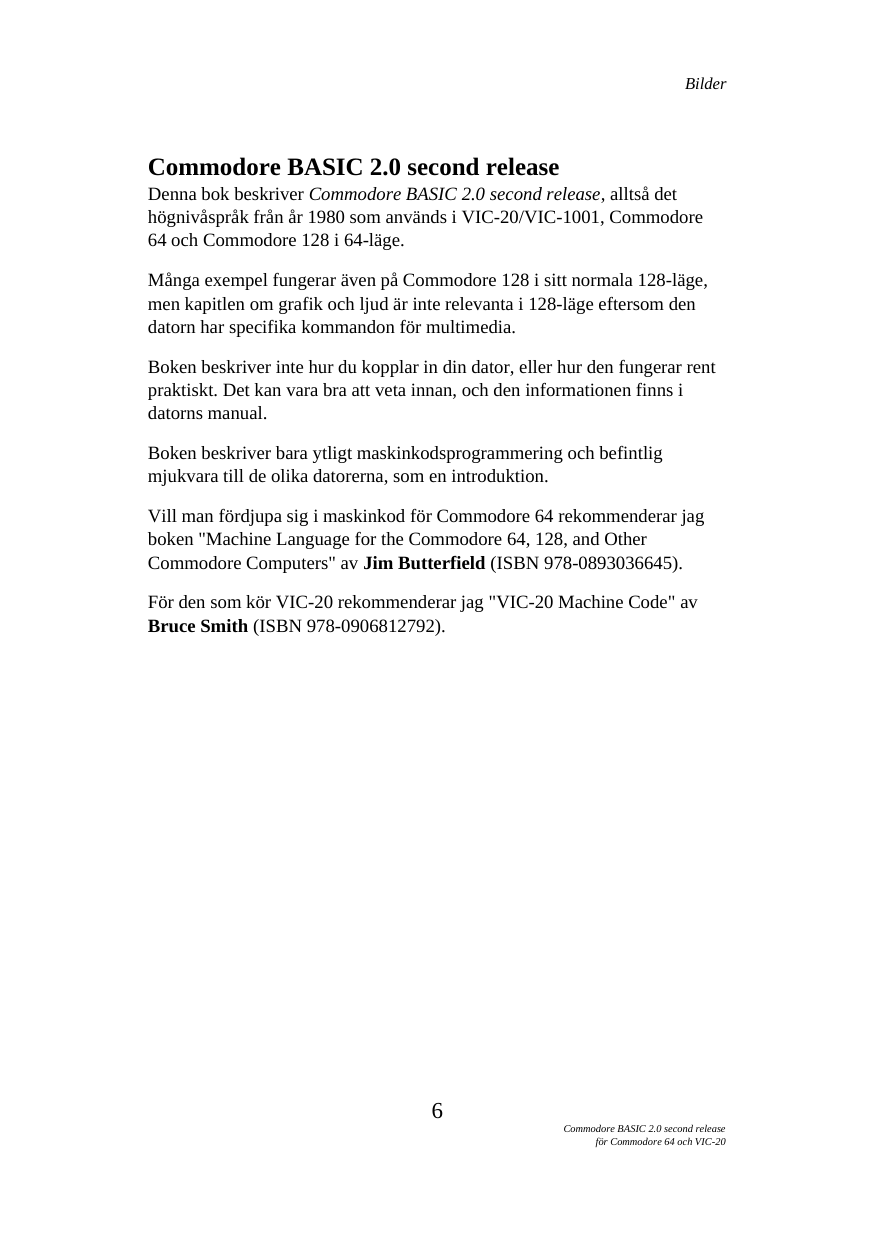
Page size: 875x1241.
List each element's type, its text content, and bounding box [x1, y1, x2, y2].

text För den som kör VIC-20 rekommenderar jag "VIC-20 Machine Code" av Bruce Smith (ISBN 978-0906812792). [148, 591, 726, 636]
subtitle Commodore BASIC 2.0 second release [148, 152, 726, 181]
text Vill man fördjupa sig i maskinkod för Commodore 64 rekommenderar jag boken "Machine Language for the Commodore 64, 128, and Other Commodore Computers" av Jim Butterfield (ISBN 978-0893036645). [148, 505, 726, 573]
text Många exempel fungerar även på Commodore 128 i sitt normala 128-läge, men kapitlen om grafik och ljud är inte relevanta i 128-läge eftersom den datorn har specifika kommandon för multimedia. [148, 269, 726, 337]
text Denna bok beskriver Commodore BASIC 2.0 second release, alltså det högnivåspråk från år 1980 som används i VIC-20/VIC-1001, Commodore 64 och Commodore 128 i 64-läge. [148, 183, 726, 251]
text Boken beskriver bara ytligt maskinkodsprogrammering och befintlig mjukvara till de olika datorerna, som en introduktion. [148, 442, 726, 487]
text Boken beskriver inte hur du kopplar in din dator, eller hur den fungerar rent praktiskt. Det kan vara bra att veta innan, och den informationen finns i datorns manual. [148, 356, 726, 424]
